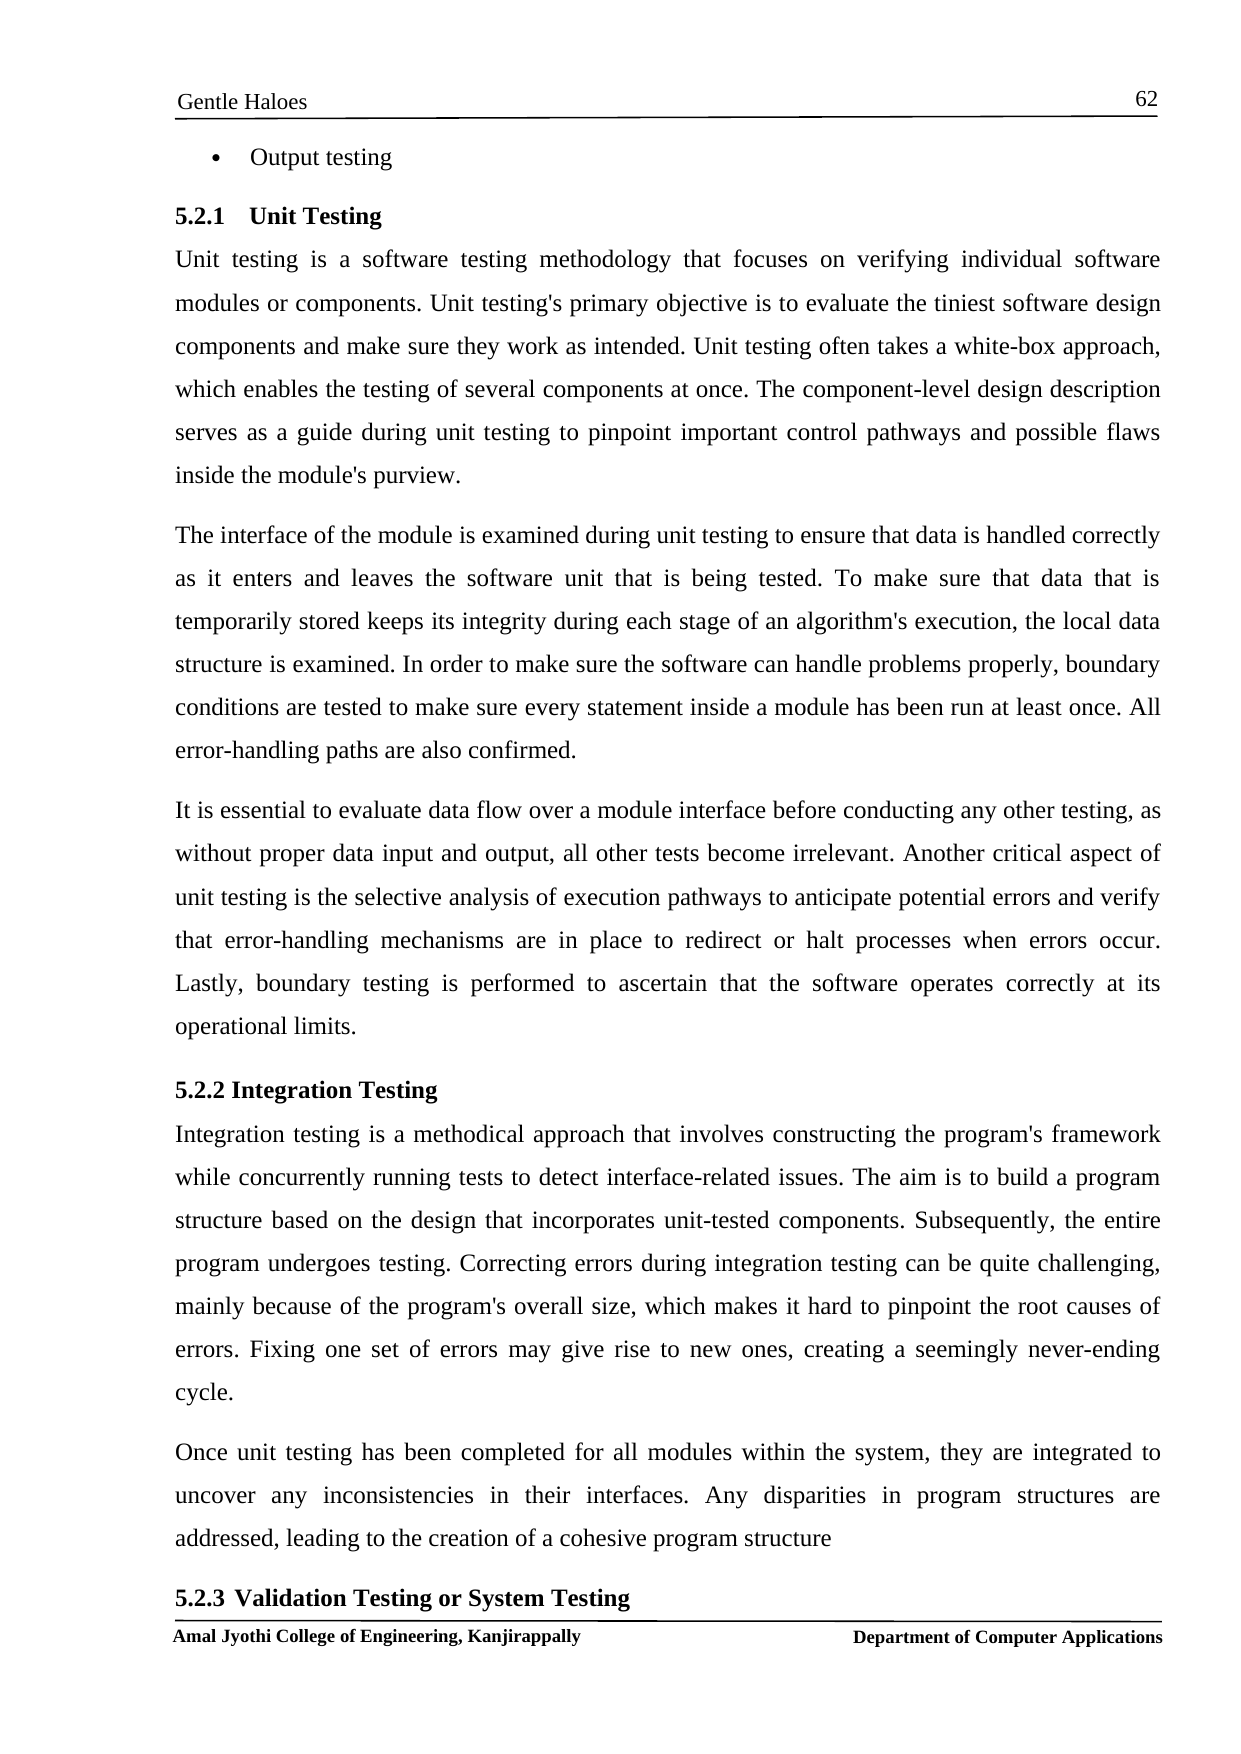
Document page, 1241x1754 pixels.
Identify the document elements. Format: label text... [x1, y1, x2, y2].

subtitle Integration Testing [175, 1076, 1026, 1104]
text The interface of the module is examined during unit testing to ensure that data is handled correctly as it enters and leaves the software unit that is being tested. To make sure that data that is temporarily stored keeps its integrity during each stage of an algorithm's execution, the local data structure is examined. In order to make sure the software can handle problems properly, boundary conditions are tested to make sure every statement inside a module has been run at least once. All error-handling paths are also confirmed. [175, 520, 1162, 764]
text Integration testing is a methodical approach that involves constructing the program's framework while concurrently running tests to detect interface-related issues. The aim is to build a program structure based on the design that incorporates unit-tested components. Subsequently, the entire program undergoes testing. Correcting errors during integration testing can be quite challenging, mainly because of the program's overall size, which makes it hard to pinpoint the root causes of errors. Fixing one set of errors may give rise to new ones, creating a seemingly never-ending cycle. [175, 1119, 1162, 1406]
subtitle Unit Testing [175, 201, 1026, 230]
text Once unit testing has been completed for all modules within the system, they are integrated to uncover any inconsistencies in their interfaces. Any disparities in program structures are addressed, leading to the creation of a cohesive program structure [175, 1437, 1162, 1552]
text Unit testing is a software testing methodology that focuses on verifying individual software modules or components. Unit testing's primary objective is to evaluate the tiniest software design components and make sure they work as intended. Unit testing often takes a white-box approach, which enables the testing of several components at once. The component-level design description serves as a guide during unit testing to pinpoint important control pathways and possible flaws inside the module's purview. [175, 244, 1162, 489]
subtitle Validation Testing or System Testing [175, 1583, 1026, 1612]
list Output testing [212, 142, 1162, 170]
text It is essential to evaluate data flow over a module interface before conducting any other testing, as without proper data input and output, all other tests become irrelevant. Another critical aspect of unit testing is the selective analysis of execution pathways to anticipate potential errors and verify that error-handling mechanisms are in place to redirect or halt processes when errors occur. Lastly, boundary testing is performed to ascertain that the software operates correctly at its operational limits. [175, 795, 1162, 1040]
